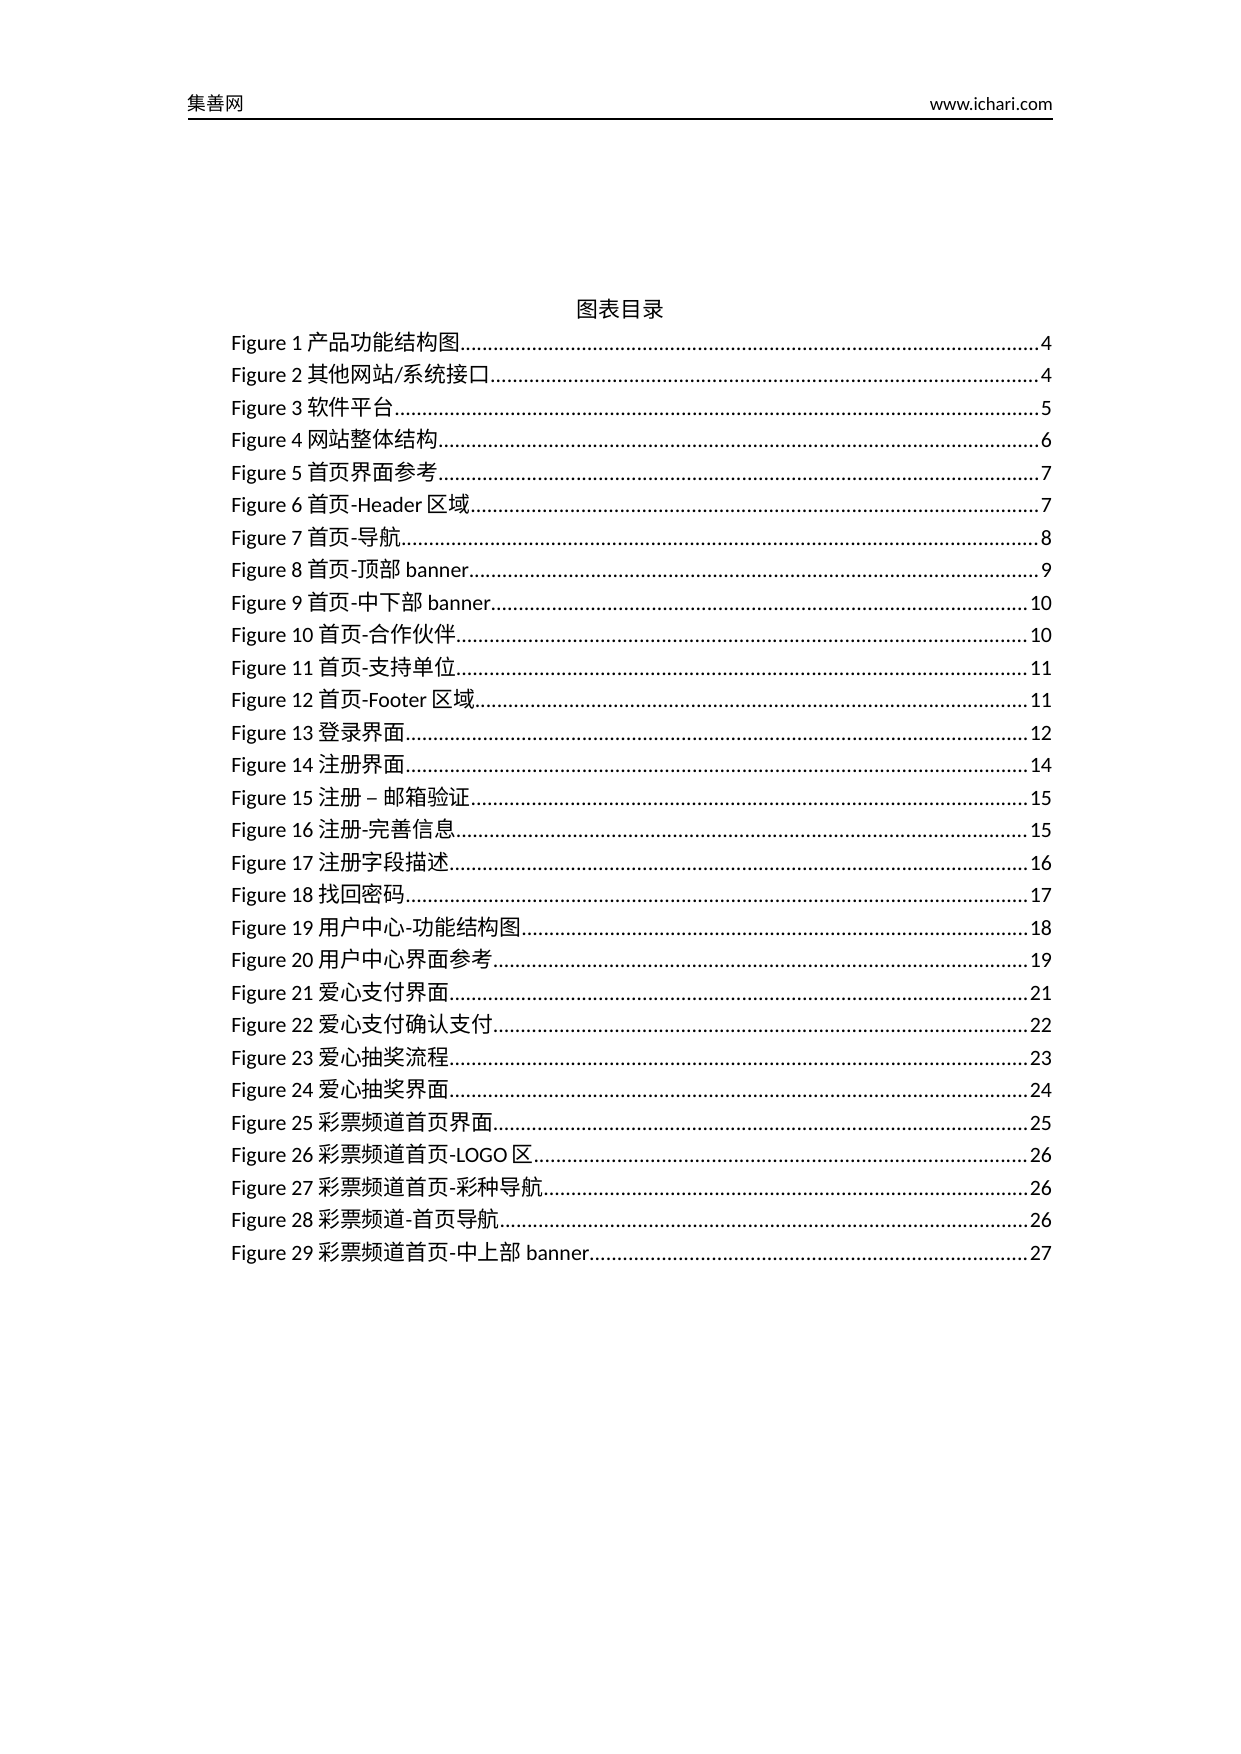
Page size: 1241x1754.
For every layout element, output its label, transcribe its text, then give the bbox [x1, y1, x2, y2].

text Figure 13登录界面 12 [231, 714, 1053, 747]
text Figure 26彩票频道首页-LOGO区 26 [231, 1137, 1053, 1169]
text Figure 12首页-Footer区域 11 [231, 682, 1053, 714]
text Figure 2其他网站/系统接口 4 [231, 357, 1053, 389]
text Figure 7首页-导航 8 [231, 519, 1053, 552]
text Figure 15注册 – 邮箱验证 15 [231, 779, 1053, 812]
text Figure 24爱心抽奖界面 24 [231, 1072, 1053, 1104]
text Figure 14注册界面 14 [231, 747, 1053, 779]
text Figure 4网站整体结构 6 [231, 422, 1053, 454]
text 图表目录 [187, 292, 1053, 324]
text Figure 22爱心支付确认支付 22 [231, 1007, 1053, 1039]
text Figure 27彩票频道首页-彩种导航 26 [231, 1169, 1053, 1202]
text Figure 18找回密码 17 [231, 877, 1053, 909]
text Figure 9首页-中下部banner 10 [231, 584, 1053, 617]
text Figure 1产品功能结构图 4 [231, 324, 1053, 357]
text Figure 8首页-顶部banner 9 [231, 552, 1053, 584]
text Figure 25彩票频道首页界面 25 [231, 1104, 1053, 1137]
text Figure 11首页-支持单位 11 [231, 649, 1053, 682]
text Figure 10首页-合作伙伴 10 [231, 617, 1053, 649]
text Figure 19用户中心-功能结构图 18 [231, 909, 1053, 942]
text Figure 6首页-Header区域 7 [231, 487, 1053, 519]
text Figure 17注册字段描述 16 [231, 844, 1053, 877]
text Figure 23爱心抽奖流程 23 [231, 1039, 1053, 1072]
text Figure 5首页界面参考 7 [231, 454, 1053, 487]
text Figure 21爱心支付界面 21 [231, 974, 1053, 1007]
text Figure 20用户中心界面参考 19 [231, 942, 1053, 974]
text Figure 3软件平台 5 [231, 389, 1053, 422]
text Figure 29彩票频道首页-中上部banner 27 [231, 1234, 1053, 1267]
text Figure 16注册-完善信息 15 [231, 812, 1053, 844]
text Figure 28彩票频道-首页导航 26 [231, 1202, 1053, 1234]
